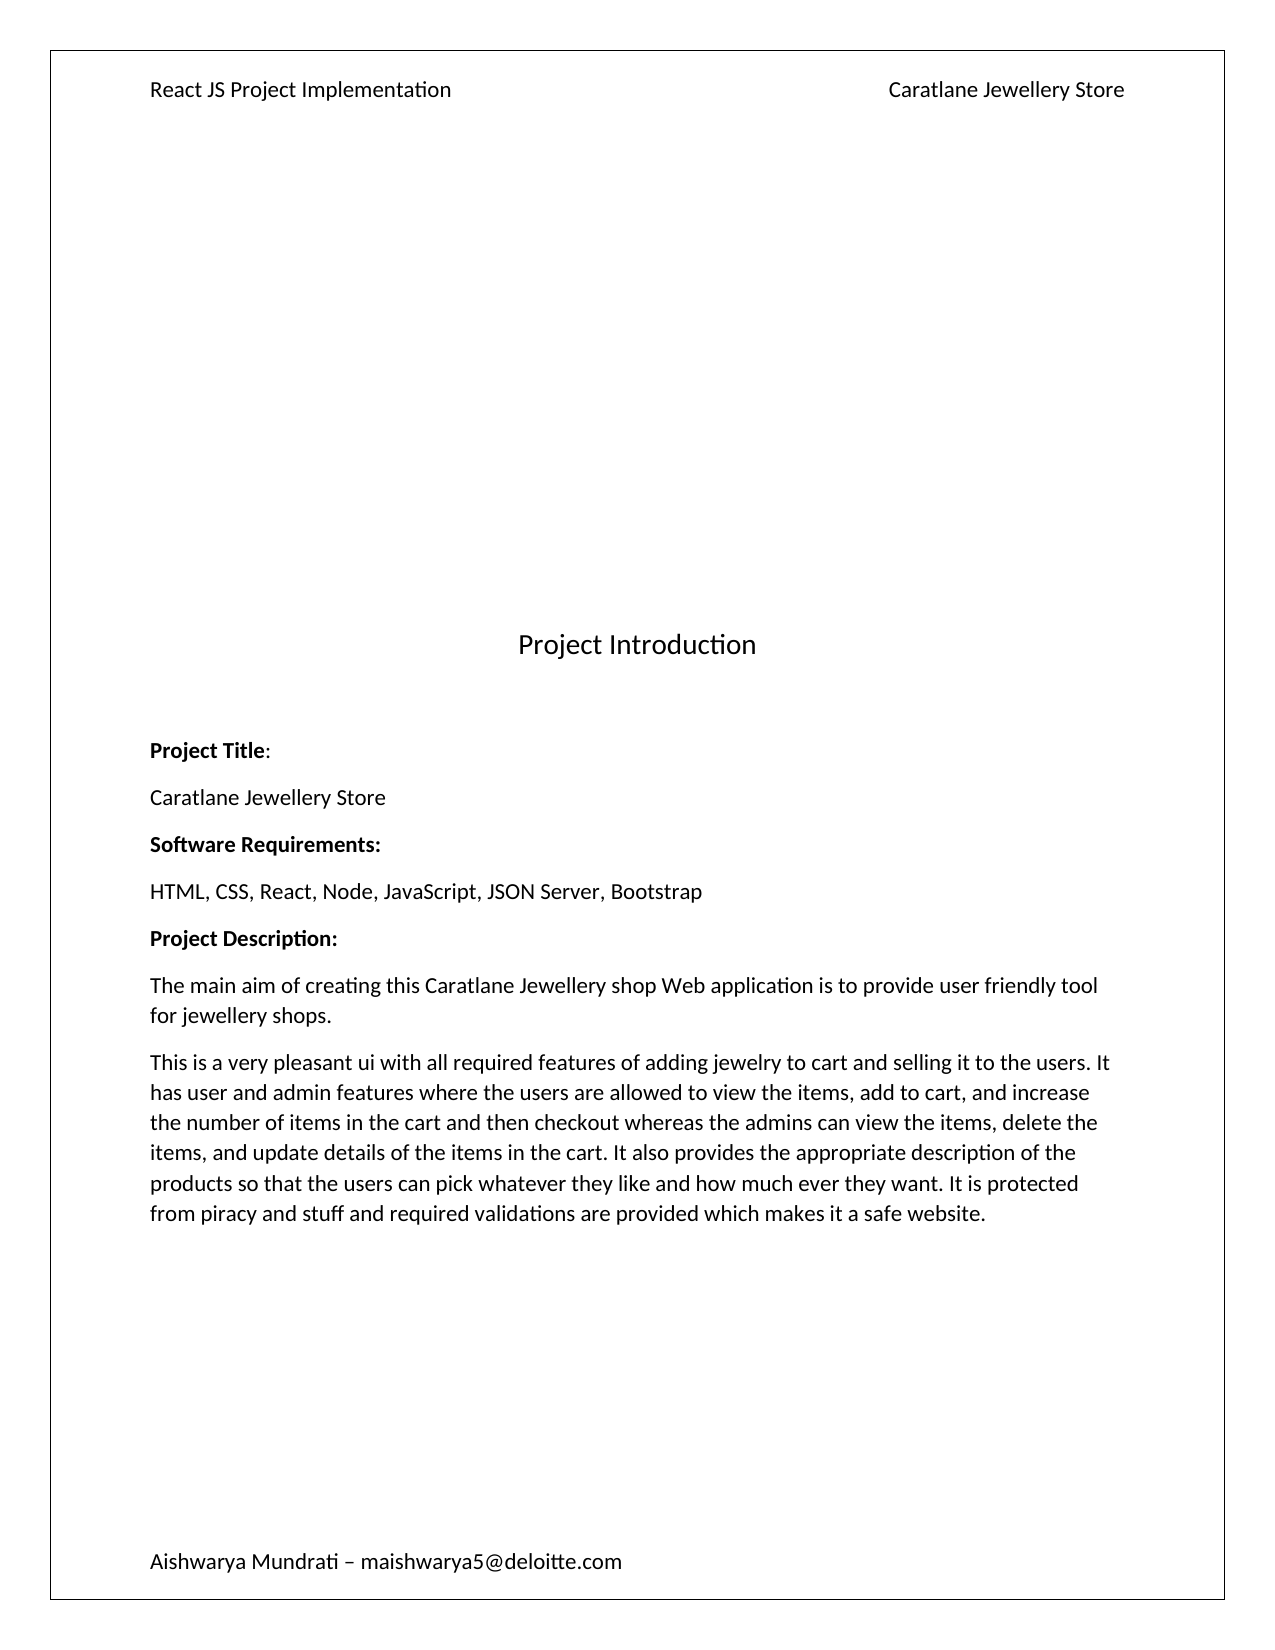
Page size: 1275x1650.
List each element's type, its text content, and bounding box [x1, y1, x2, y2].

text Project Description: [150, 924, 1125, 952]
text Software Requirements: [150, 830, 1125, 858]
text Project Title: [150, 736, 1125, 764]
text Project Introduction [150, 626, 1125, 662]
text HTML, CSS, React, Node, JavaScript, JSON Server, Bootstrap [150, 877, 1125, 905]
text Caratlane Jewellery Store [150, 783, 1125, 811]
text This is a very pleasant ui with all required features of adding jewelry to cart and selling it to the users. It has user and admin features where the users are allowed to view the items, add to cart, and increase the number of items in the cart and then checkout whereas the admins can view the items, delete the items, and update details of the items in the cart. It also provides the appropriate description of the products so that the users can pick whatever they like and how much ever they want. It is protected from piracy and stuff and required validations are provided which makes it a safe website. [150, 1048, 1125, 1227]
text The main aim of creating this Caratlane Jewellery shop Web application is to provide user friendly tool for jewellery shops. [150, 971, 1125, 1029]
